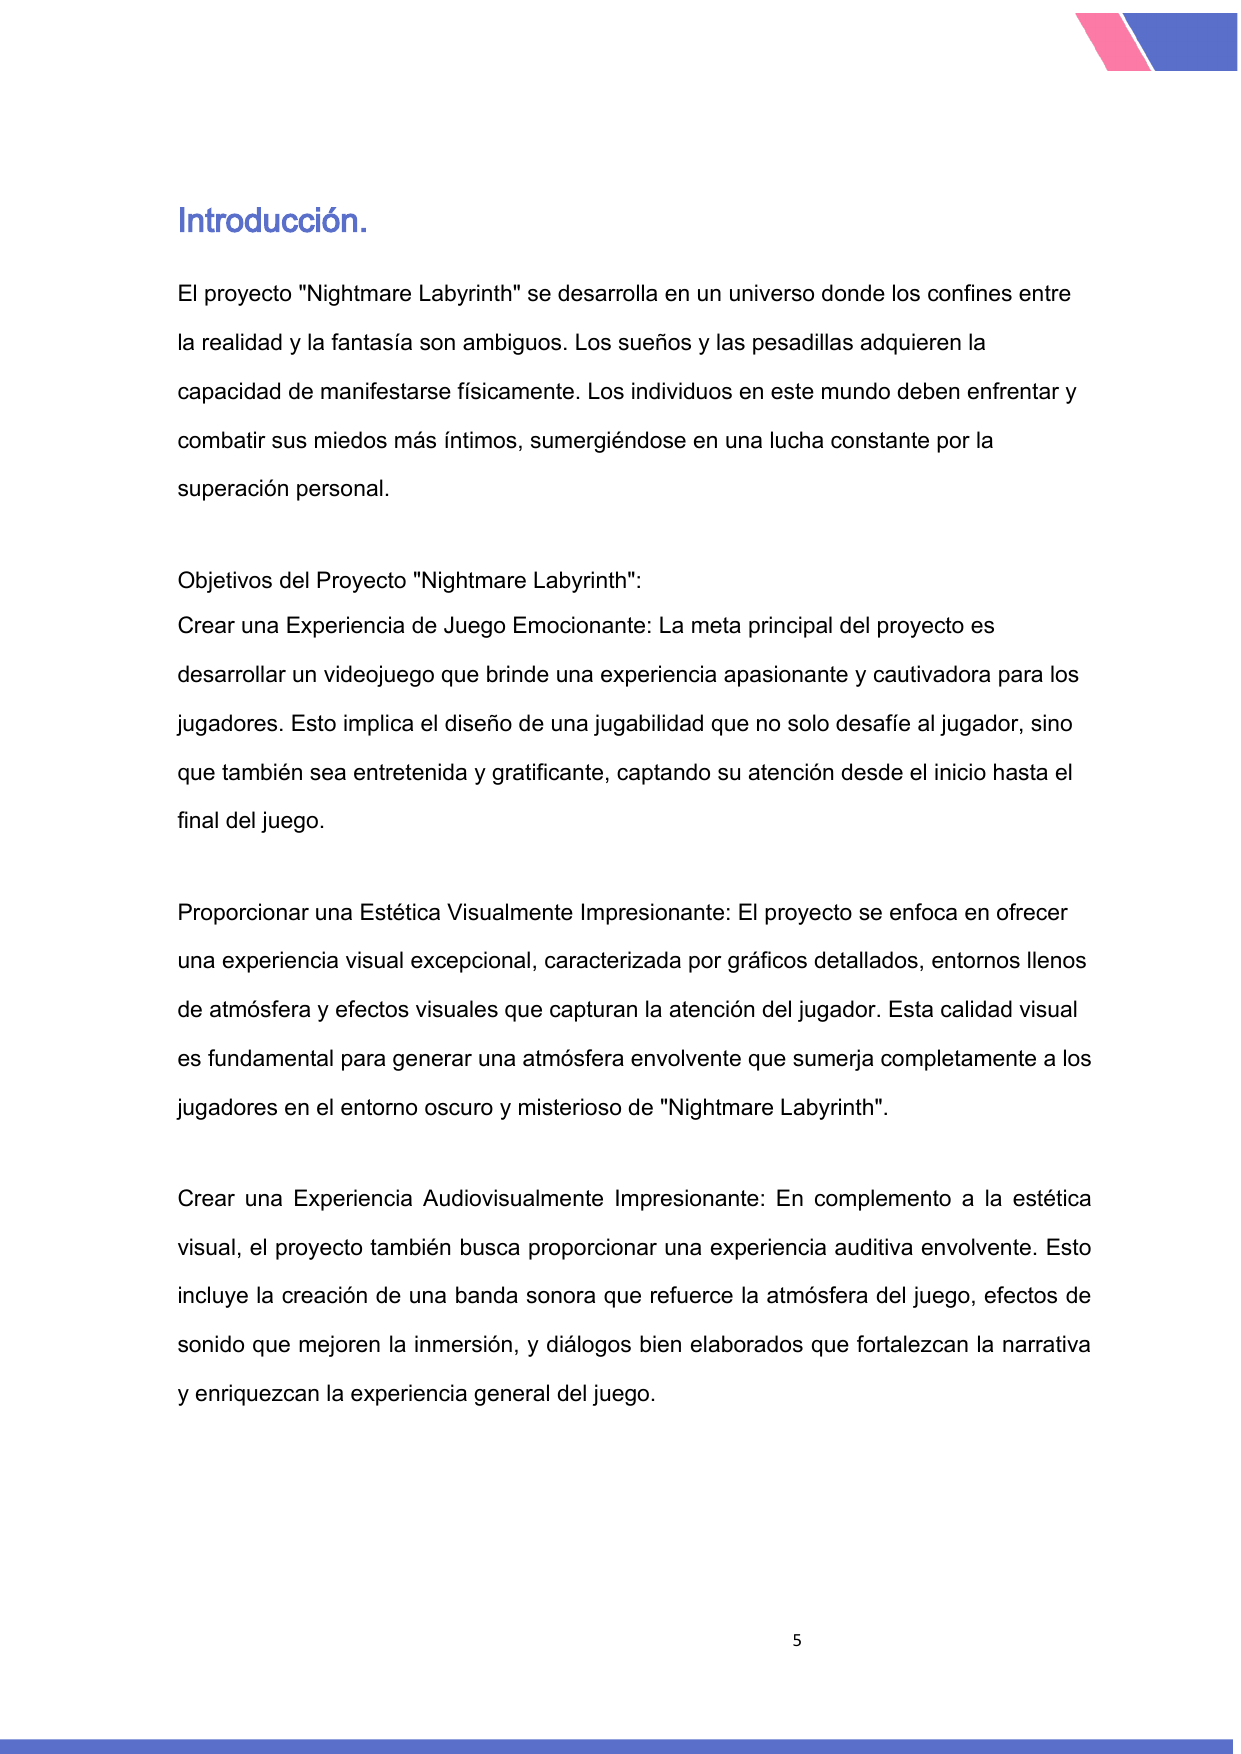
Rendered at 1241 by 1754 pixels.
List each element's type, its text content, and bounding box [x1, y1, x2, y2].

text Proporcionar una Estética Visualmente Impresionante: El proyecto se enfoca en ofrecer una experiencia visual excepcional, caracterizada por gráficos detallados, entornos llenos de atmósfera y efectos visuales que capturan la atención del jugador. Esta calidad visual es fundamental para generar una atmósfera envolvente que sumerja completamente a los jugadores en el entorno oscuro y misterioso de "Nightmare Labyrinth". [177, 896, 1093, 1123]
picture [0, 0, 1241, 1753]
text Crear una Experiencia de Juego Emocionante: La meta principal del proyecto es desarrollar un videojuego que brinde una experiencia apasionante y cautivadora para los jugadores. Esto implica el diseño de una jugabilidad que no solo desafíe al jugador, sino que también sea entretenida y gratificante, captando su atención desde el inicio hasta el final del juego. [177, 609, 1093, 837]
text El proyecto "Nightmare Labyrinth" se desarrolla en un universo donde los confines entre la realidad y la fantasía son ambiguos. Los sueños y las pesadillas adquieren la capacidad de manifestarse físicamente. Los individuos en este mundo deben enfrentar y combatir sus miedos más íntimos, sumergiéndose en una lucha constante por la superación personal. [177, 277, 1093, 505]
text Objetivos del Proyecto "Nightmare Labyrinth": [177, 564, 1093, 596]
subtitle Introducción. [177, 187, 1093, 252]
text Crear una Experiencia Audiovisualmente Impresionante: En complemento a la estética visual, el proyecto también busca proporcionar una experiencia auditiva envolvente. Esto incluye la creación de una banda sonora que refuerce la atmósfera del juego, efectos de sonido que mejoren la inmersión, y diálogos bien elaborados que fortalezcan la narrativa y enriquezcan la experiencia general del juego. [177, 1182, 1093, 1409]
